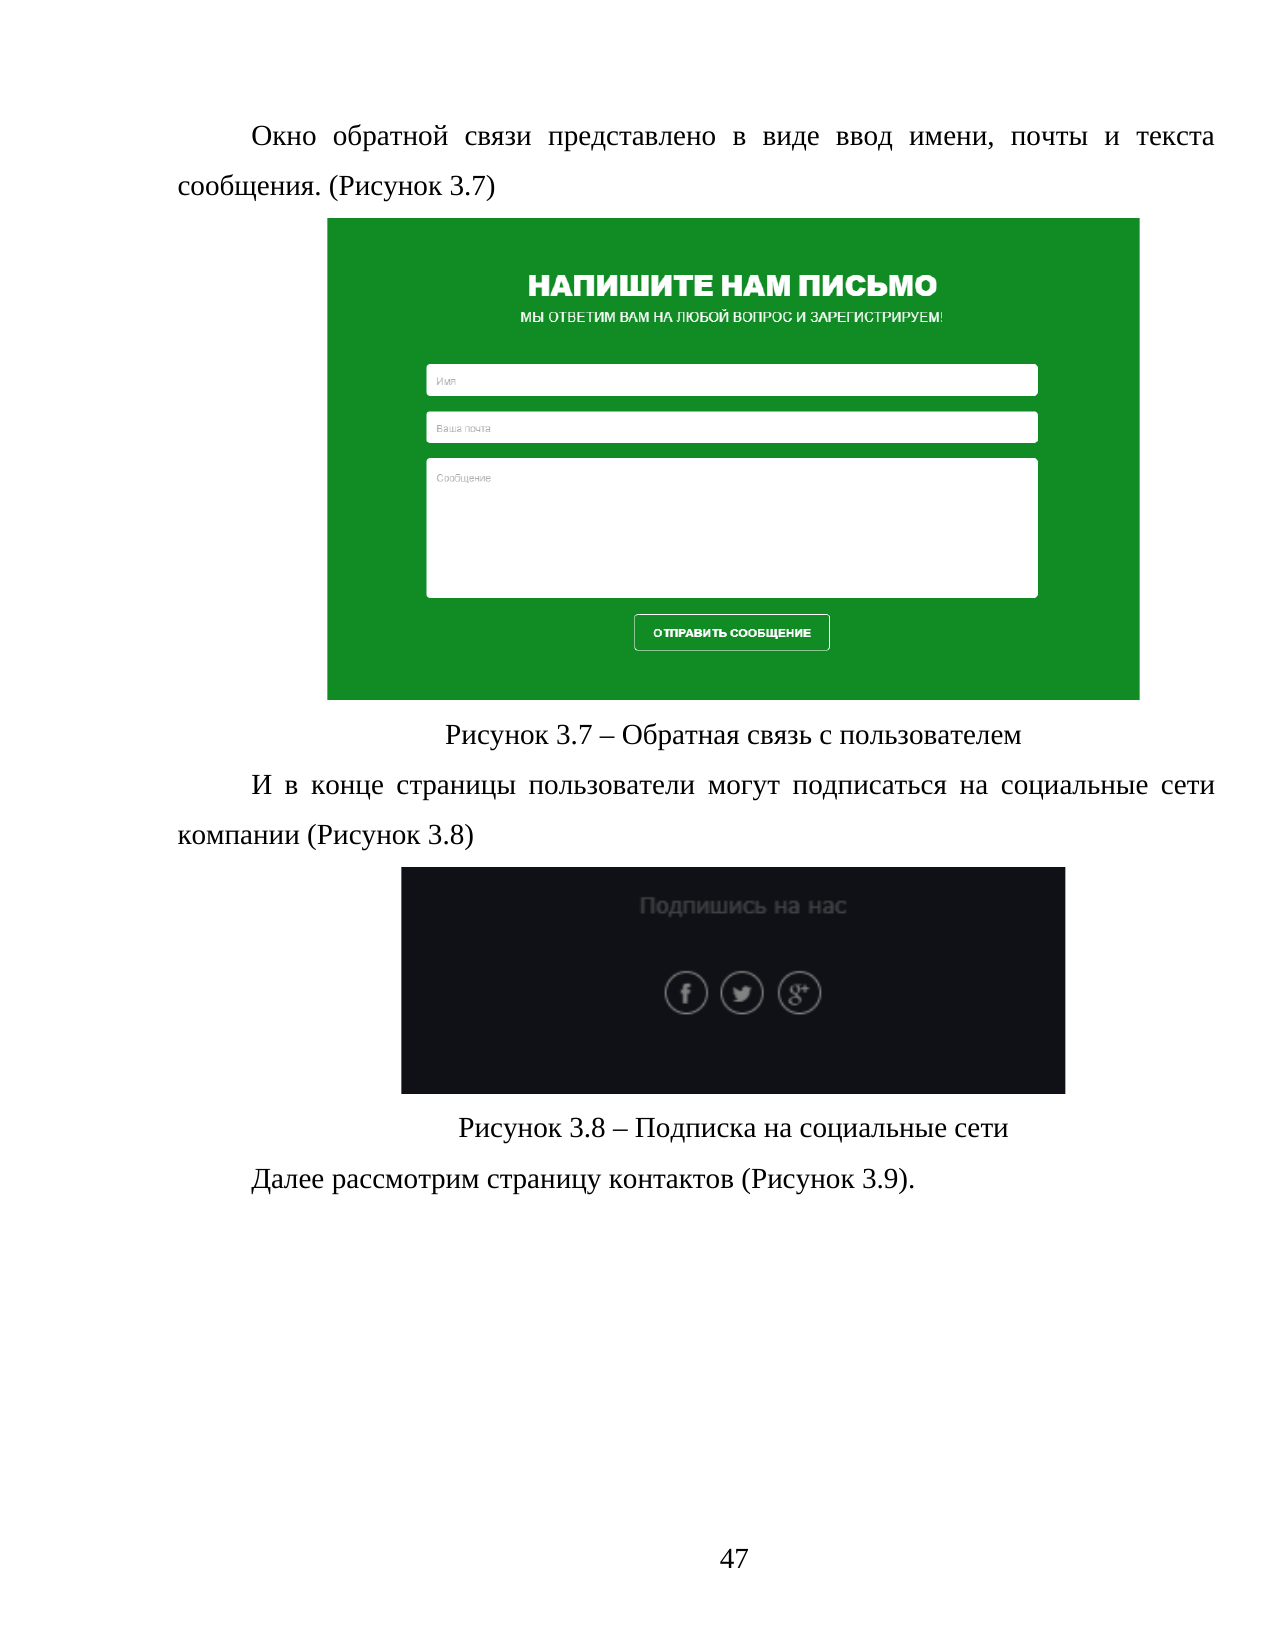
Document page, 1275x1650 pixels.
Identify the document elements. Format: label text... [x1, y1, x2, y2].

picture [401, 867, 1066, 1094]
text И в конце страницы пользователи могут подписаться на социальные сети компании (Рисунок 3.8) [177, 767, 1216, 851]
text Рисунок 3.7 – Обратная связь с пользователем [177, 717, 1216, 750]
text Рисунок 3.8 – Подписка на социальные сети [177, 1111, 1216, 1144]
picture [327, 218, 1140, 700]
text Окно обратной связи представлено в виде ввод имени, почты и текста сообщения. (Рисунок 3.7) [177, 118, 1216, 202]
text Далее рассмотрим страницу контактов (Рисунок 3.9). [177, 1161, 1216, 1194]
